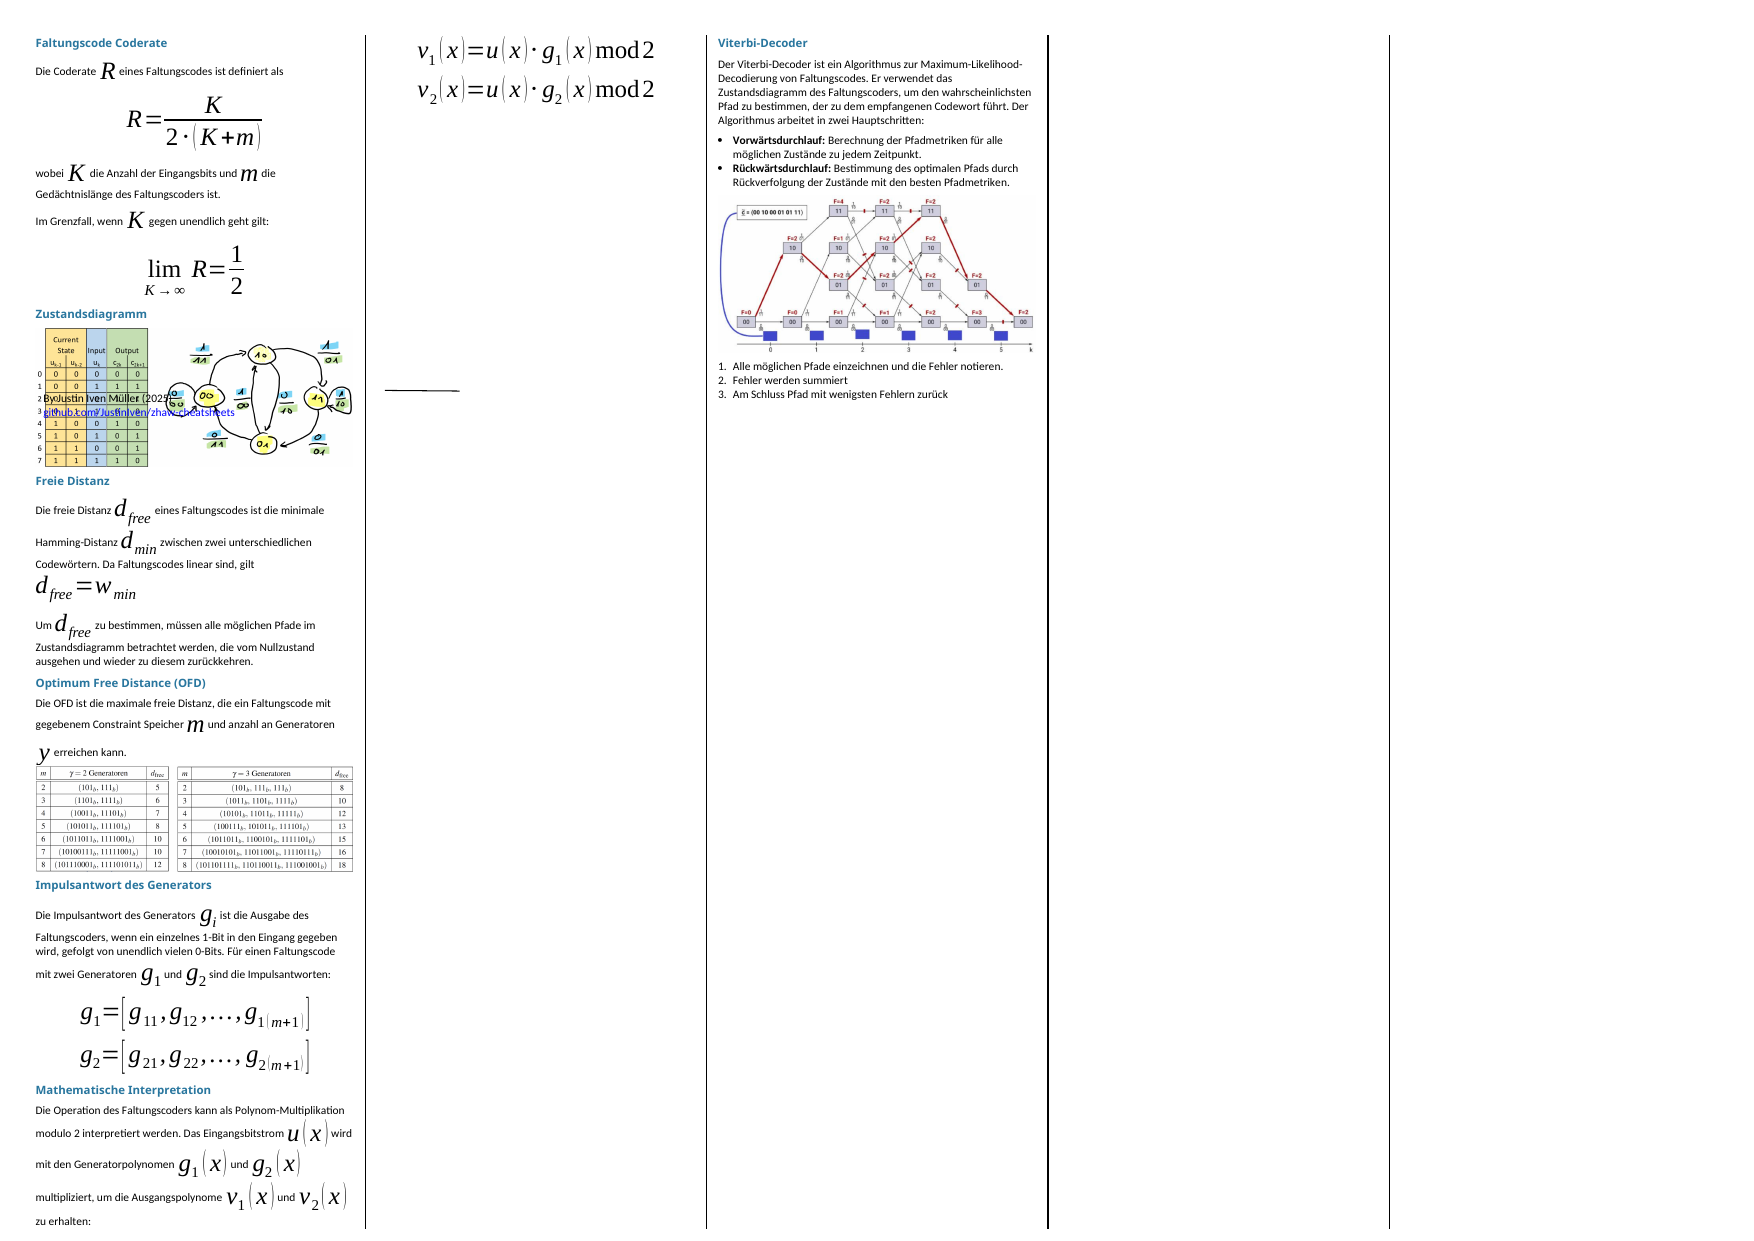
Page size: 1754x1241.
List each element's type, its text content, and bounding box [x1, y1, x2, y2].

picture [717, 195, 1036, 353]
list Fehler werden summiert [718, 373, 1036, 387]
text Im Grenzfall, wenn gegen unendlich geht gilt: [35, 207, 353, 235]
text Der Viterbi-Decoder ist ein Algorithmus zur Maximum-Likelihood-Decodierung von Faltungscodes. Er verwendet das Zustandsdiagramm des Faltungscoders, um den wahrscheinlichsten Pfad zu bestimmen, der zu dem empfangenen Codewort führt. Der Algorithmus arbeitet in zwei Hauptschritten: [718, 57, 1036, 127]
list Alle möglichen Pfade einzeichnen und die Fehler notieren. [718, 359, 1036, 373]
text Die OFD ist die maximale freie Distanz, die ein Faltungscode mit gegebenem Constraint Speicher und anzahl an Generatoren erreichen kann. [35, 697, 353, 765]
text Um zu bestimmen, müssen alle möglichen Pfade im Zustandsdiagramm betrachtet werden, die vom Nullzustand ausgehen und wieder zu diesem zurückkehren. [35, 609, 353, 668]
text Die Impulsantwort des Generators ist die Ausgabe des Faltungscoders, wenn ein einzelnes 1-Bit in den Eingang gegeben wird, gefolgt von unendlich vielen 0-Bits. Für einen Faltungscode mit zwei Generatoren und sind die Impulsantworten: [35, 899, 353, 990]
text Impulsantwort des Generators [35, 877, 353, 893]
text Mathematische Interpretation [35, 1082, 353, 1097]
text Die Operation des Faltungscoders kann als Polynom-Multiplikation modulo 2 interpretiert werden. Das Eingangsbitstrom wird mit den Generatorpolynomen und multipliziert, um die Ausgangspolynome und zu erhalten: [35, 1104, 353, 1228]
text wobei die Anzahl der Eingangsbits und die Gedächtnislänge des Faltungscoders ist. [35, 159, 353, 201]
text Die Coderate eines Faltungscodes ist definiert als [35, 57, 353, 85]
list Vorwärtsdurchlauf: Berechnung der Pfadmetriken für alle möglichen Zustände zu jedem Zeitpunkt. [718, 133, 1036, 161]
list Rückwärtsdurchlauf: Bestimmung des optimalen Pfads durch Rückverfolgung der Zustände mit den besten Pfadmetriken. [718, 161, 1036, 189]
picture [35, 765, 354, 872]
picture [35, 328, 354, 467]
list Am Schluss Pfad mit wenigsten Fehlern zurück [718, 387, 1036, 401]
text Die freie Distanz eines Faltungscodes ist die minimale Hamming-Distanz zwischen zwei unterschiedlichen Codewörtern. Da Faltungscodes linear sind, gilt [35, 495, 353, 603]
text Zustandsdiagramm [35, 306, 353, 322]
text Optimum Free Distance (OFD) [35, 675, 353, 690]
text Freie Distanz [35, 473, 353, 489]
text Viterbi-Decoder [718, 35, 1036, 51]
text Faltungscode Coderate [35, 35, 353, 51]
